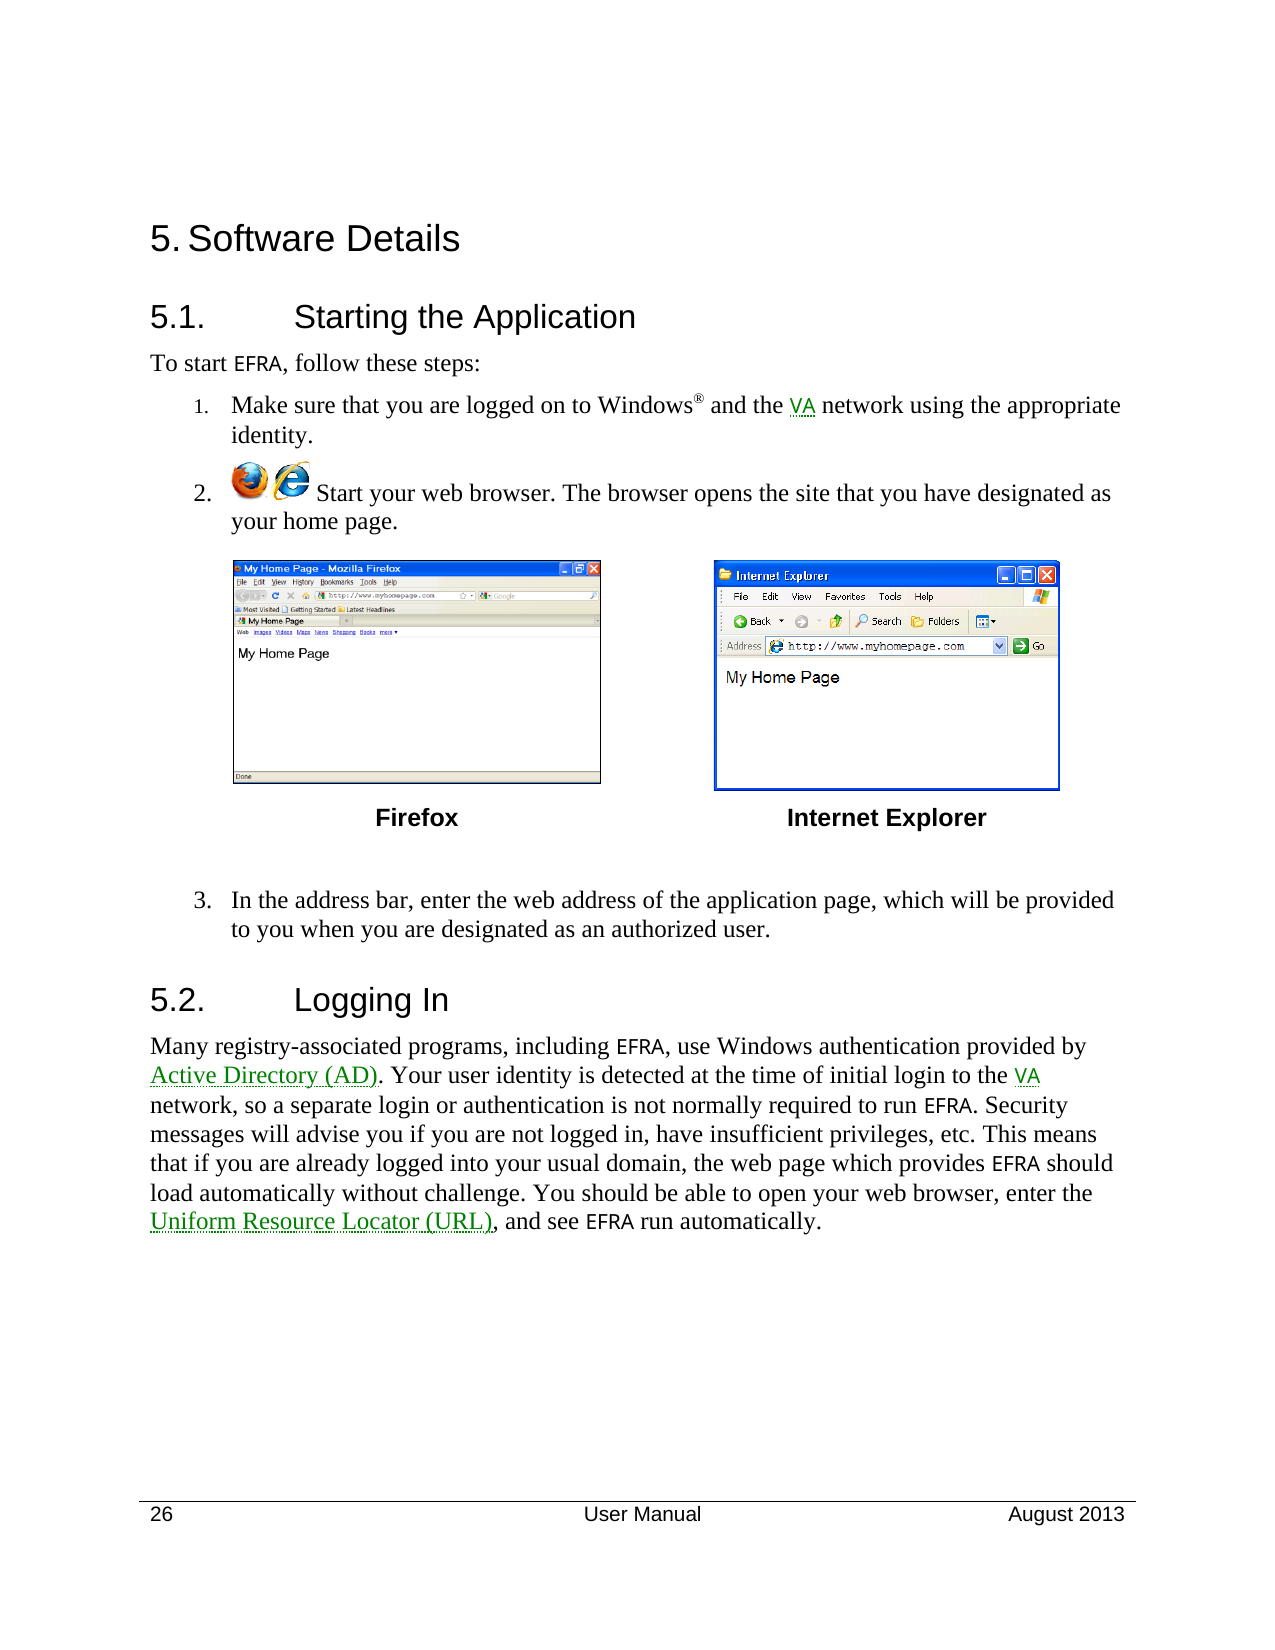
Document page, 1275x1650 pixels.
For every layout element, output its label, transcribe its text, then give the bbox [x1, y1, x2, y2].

picture [230, 461, 310, 501]
list In the address bar, enter the web address of the application page, which will be provided to you when you are designated as an authorized user. [193, 885, 1125, 943]
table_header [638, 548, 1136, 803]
picture [713, 560, 1060, 791]
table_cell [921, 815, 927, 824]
subtitle Software Details [150, 217, 1125, 260]
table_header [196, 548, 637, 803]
picture [234, 561, 600, 783]
subtitle Logging In [150, 980, 1125, 1018]
subtitle Starting the Application [150, 297, 1125, 336]
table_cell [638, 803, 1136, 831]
text Many registry-associated programs, including EFRA, use Windows authentication provided by Active Directory (AD). Your user identity is detected at the time of initial login to the VA network, so a separate login or authentication is not normally required to run EFRA. Security messages will advise you if you are not logged in, have insufficient privileges, etc. This means that if you are already logged into your usual domain, the web page which provides EFRA should load automatically without challenge. You should be able to open your web browser, enter the Uniform Resource Locator (URL), and see EFRA run automatically. [150, 1031, 1125, 1236]
list Make sure that you are logged on to Windows® and the VA network using the appropriate identity. [193, 390, 1125, 448]
list Start your web browser. The browser opens the site that you have designated as your home page. [193, 461, 1125, 535]
text To start EFRA, follow these steps: [150, 348, 1125, 378]
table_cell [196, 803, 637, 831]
